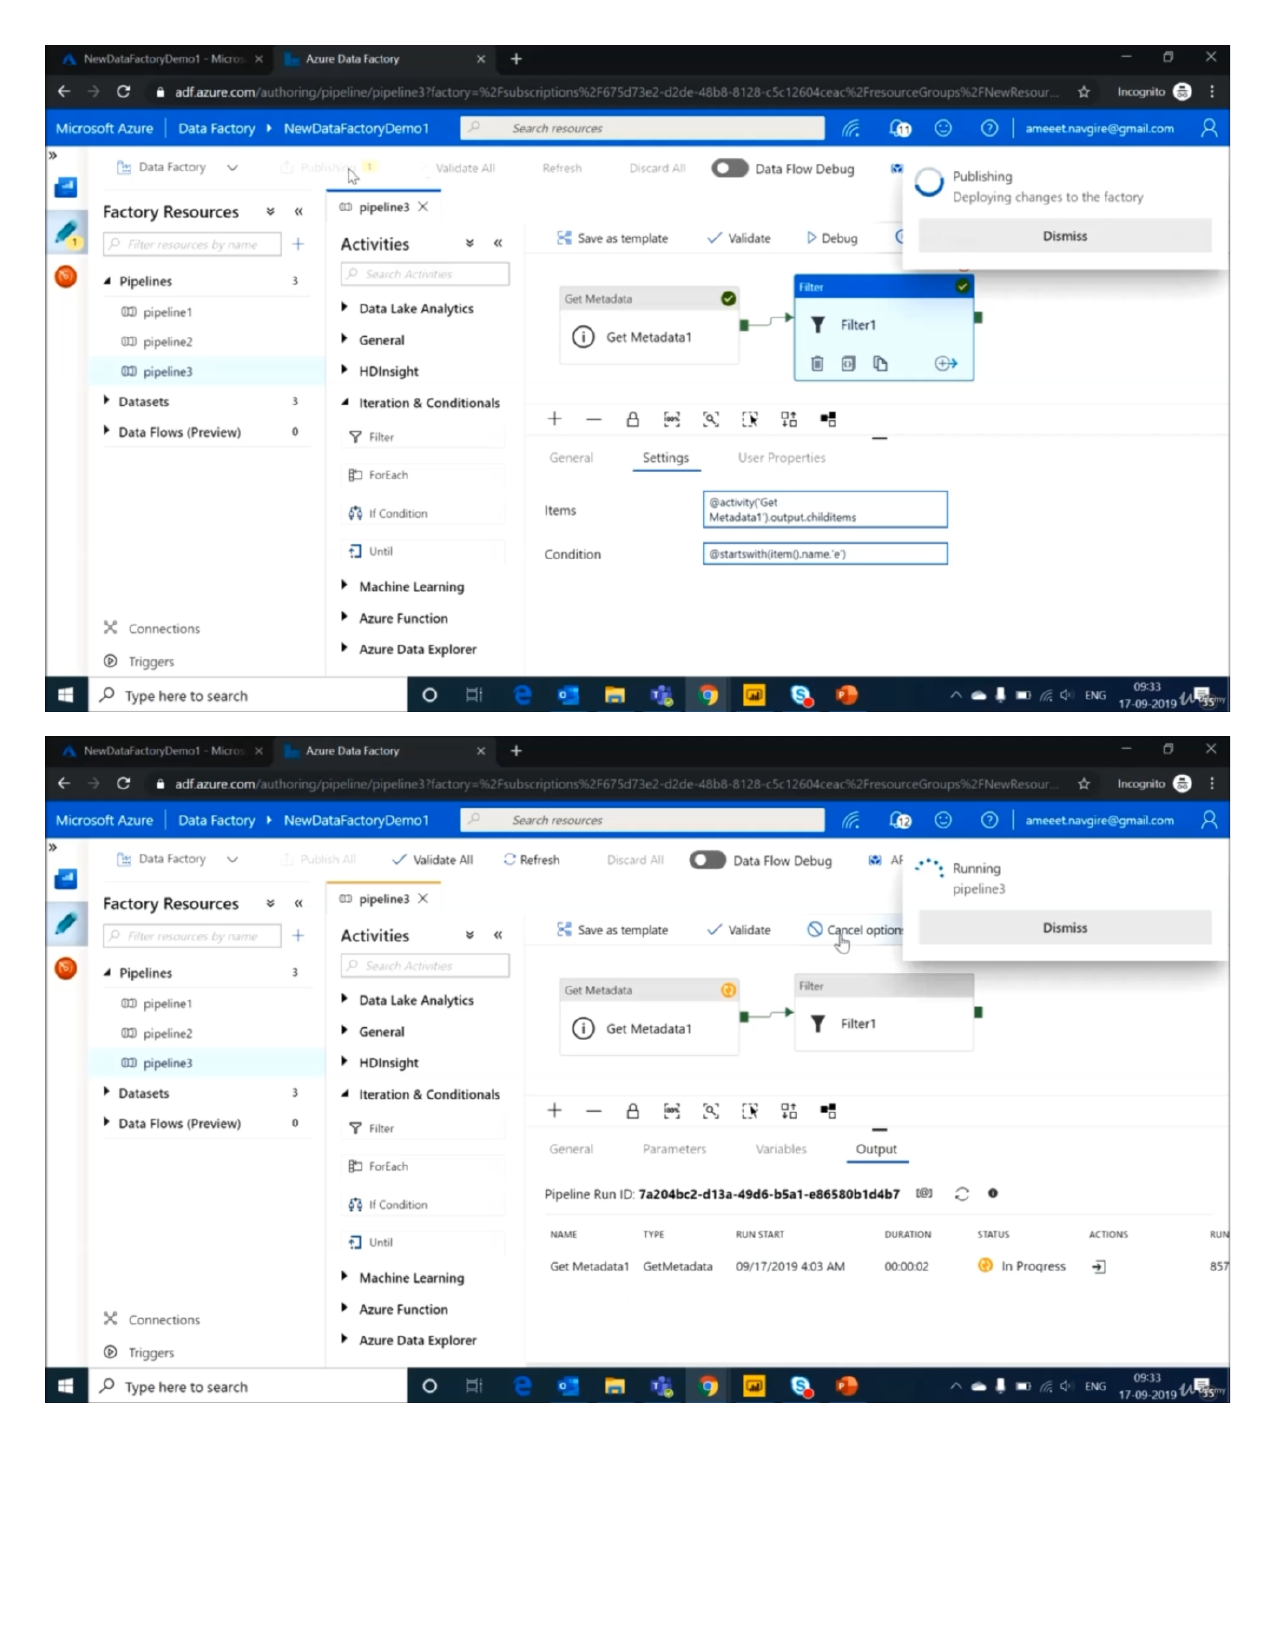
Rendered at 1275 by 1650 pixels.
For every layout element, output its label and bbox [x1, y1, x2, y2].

picture [45, 736, 1230, 1403]
picture [45, 45, 1230, 712]
